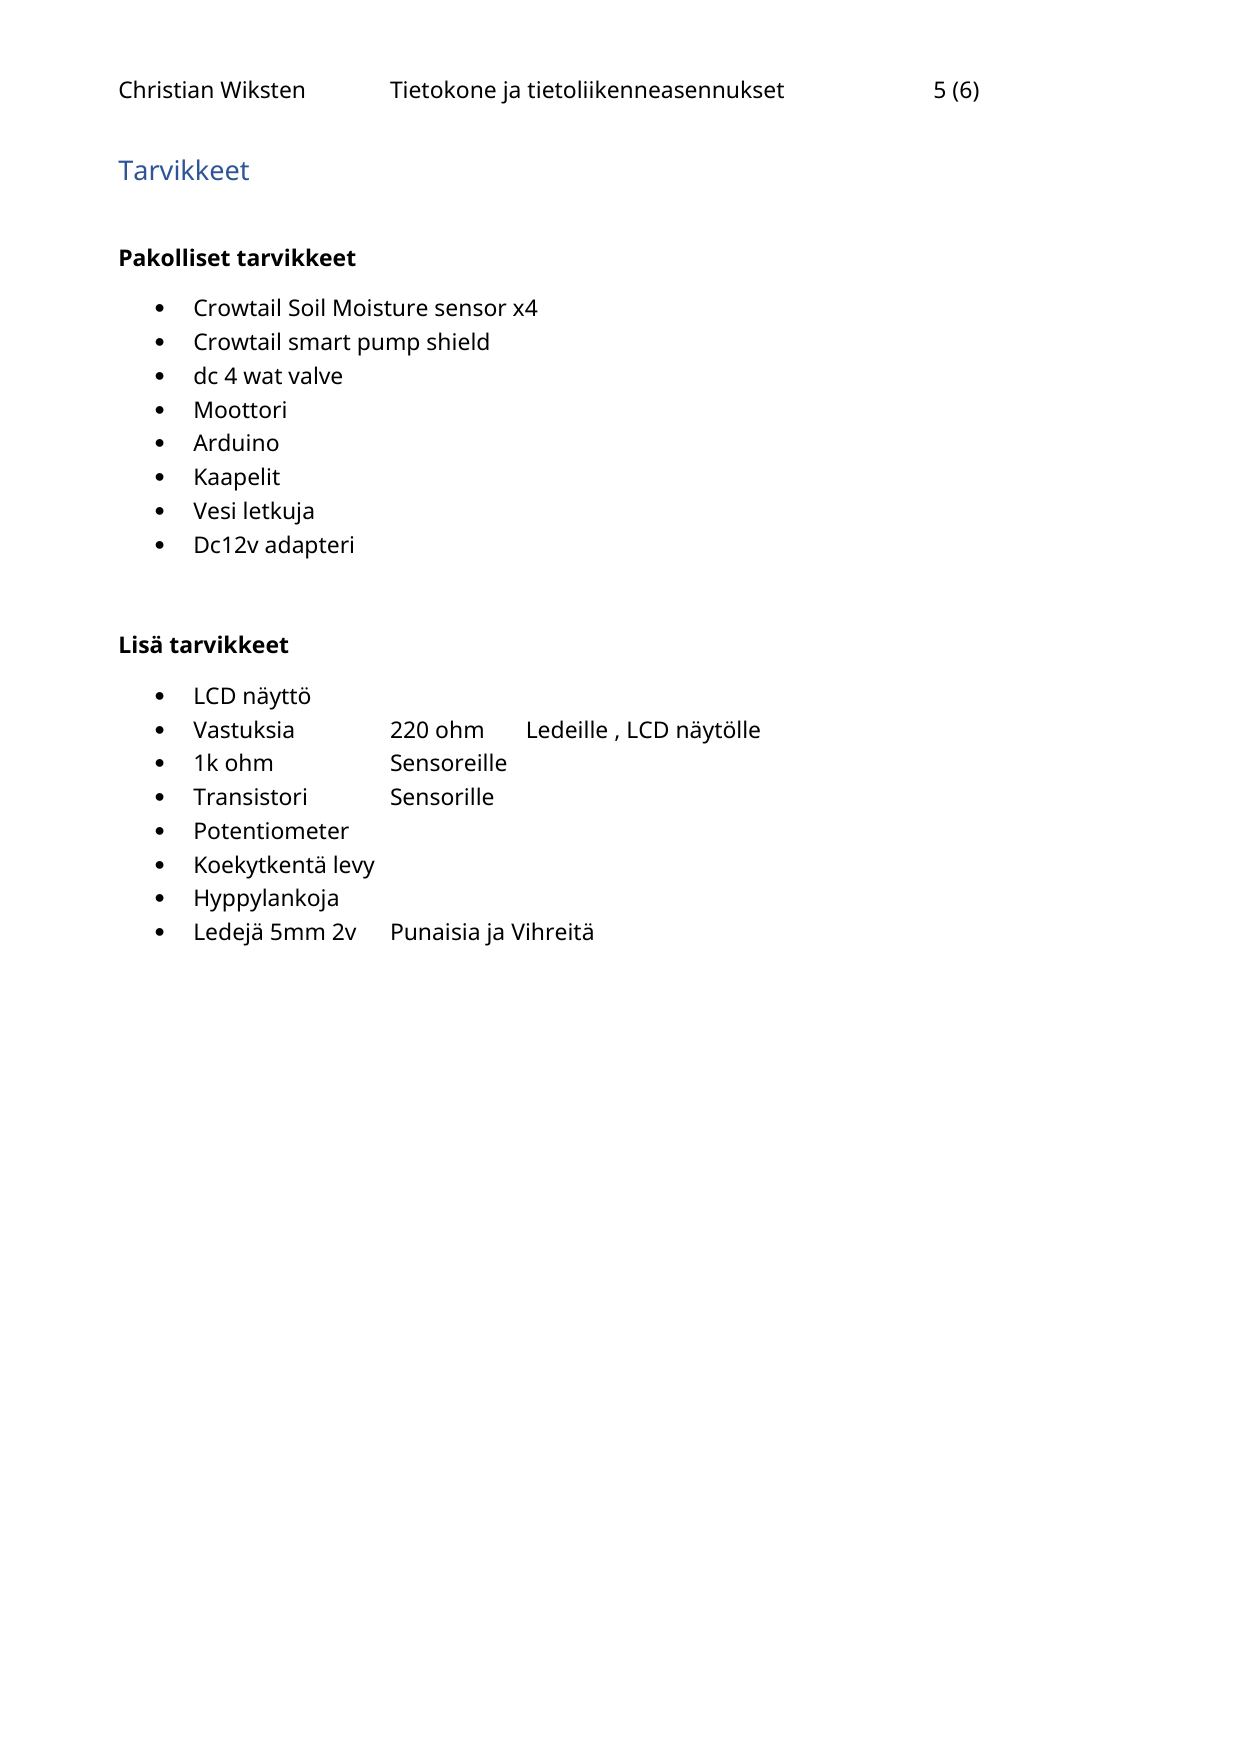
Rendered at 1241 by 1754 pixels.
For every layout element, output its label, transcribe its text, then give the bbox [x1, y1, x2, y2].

list 1k ohm Sensoreille [156, 747, 1122, 779]
list Vesi letkuja [156, 495, 1122, 526]
text Lisä tarvikkeet [118, 629, 1122, 661]
list Dc12v adapteri [156, 529, 1122, 560]
list Transistori Sensorille [156, 781, 1122, 812]
list Koekytkentä levy [156, 849, 1122, 880]
list LCD näyttö [156, 680, 1122, 711]
list dc 4 wat valve [156, 360, 1122, 391]
list Crowtail smart pump shield [156, 326, 1122, 357]
list Hyppylankoja [156, 882, 1122, 914]
list Potentiometer [156, 815, 1122, 846]
list Vastuksia 220 ohm Ledeille , LCD näytölle [156, 714, 1122, 745]
list Ledejä 5mm 2v Punaisia ja Vihreitä [156, 916, 1122, 947]
subtitle Tarvikkeet [118, 152, 1122, 189]
list Arduino [156, 427, 1122, 459]
list Crowtail Soil Moisture sensor x4 [156, 292, 1122, 324]
list Moottori [156, 394, 1122, 425]
list Kaapelit [156, 461, 1122, 492]
text Pakolliset tarvikkeet [118, 242, 1122, 273]
